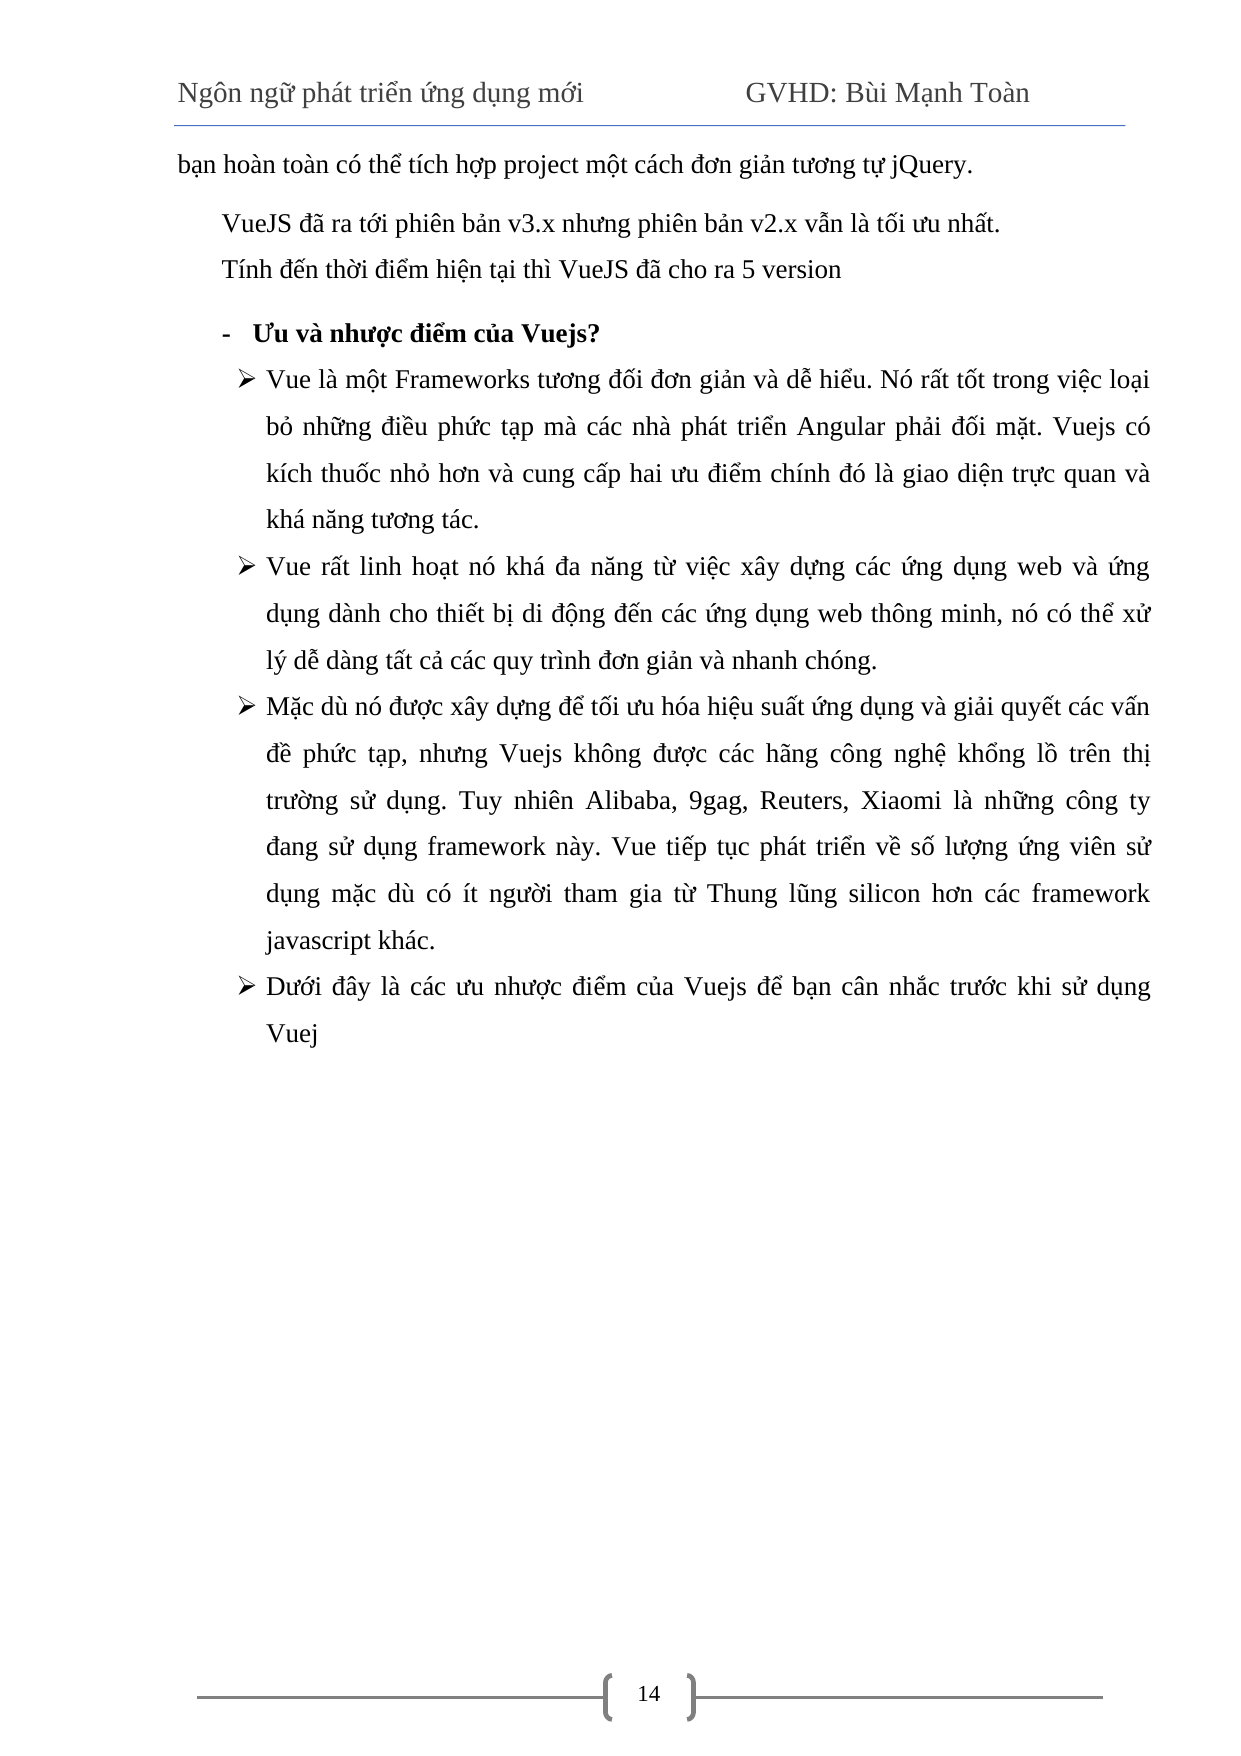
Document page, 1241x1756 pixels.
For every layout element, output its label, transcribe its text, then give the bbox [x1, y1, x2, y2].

text VueJS đã ra tới phiên bản v3.x nhưng phiên bản v2.x vẫn là tối ưu nhất. [177, 207, 1152, 238]
list Dưới đây là các ưu nhược điểm của Vuejs để bạn cân nhắc trước khi sử dụng Vuej [236, 971, 1152, 1048]
list Vue là một Frameworks tương đối đơn giản và dễ hiểu. Nó rất tốt trong việc loại bỏ những điều phức tạp mà các nhà phát triển Angular phải đối mặt. Vuejs có kích thuốc nhỏ hơn và cung cấp hai ưu điểm chính đó là giao diện trực quan và khá năng tương tác. [236, 363, 1152, 535]
list Vue rất linh hoạt nó khá đa năng từ việc xây dựng các ứng dụng web và ứng dụng dành cho thiết bị di động đến các ứng dụng web thông minh, nó có thể xử lý dễ dàng tất cả các quy trình đơn giản và nhanh chóng. [236, 550, 1152, 675]
list Ưu và nhược điểm của Vuejs? [177, 317, 1152, 348]
text Tính đến thời điểm hiện tại thì VueJS đã cho ra 5 version [177, 253, 1152, 285]
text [177, 148, 1152, 179]
list Mặc dù nó được xây dựng để tối ưu hóa hiệu suất ứng dụng và giải quyết các vấn đề phức tạp, nhưng Vuejs không được các hãng công nghệ khổng lồ trên thị trường sử dụng. Tuy nhiên Alibaba, 9gag, Reuters, Xiaomi là những công ty đang sử dụng framework này. Vue tiếp tục phát triển về số lượng ứng viên sử dụng mặc dù có ít người tham gia từ Thung lũng silicon hơn các framework javascript khác. [236, 690, 1152, 955]
